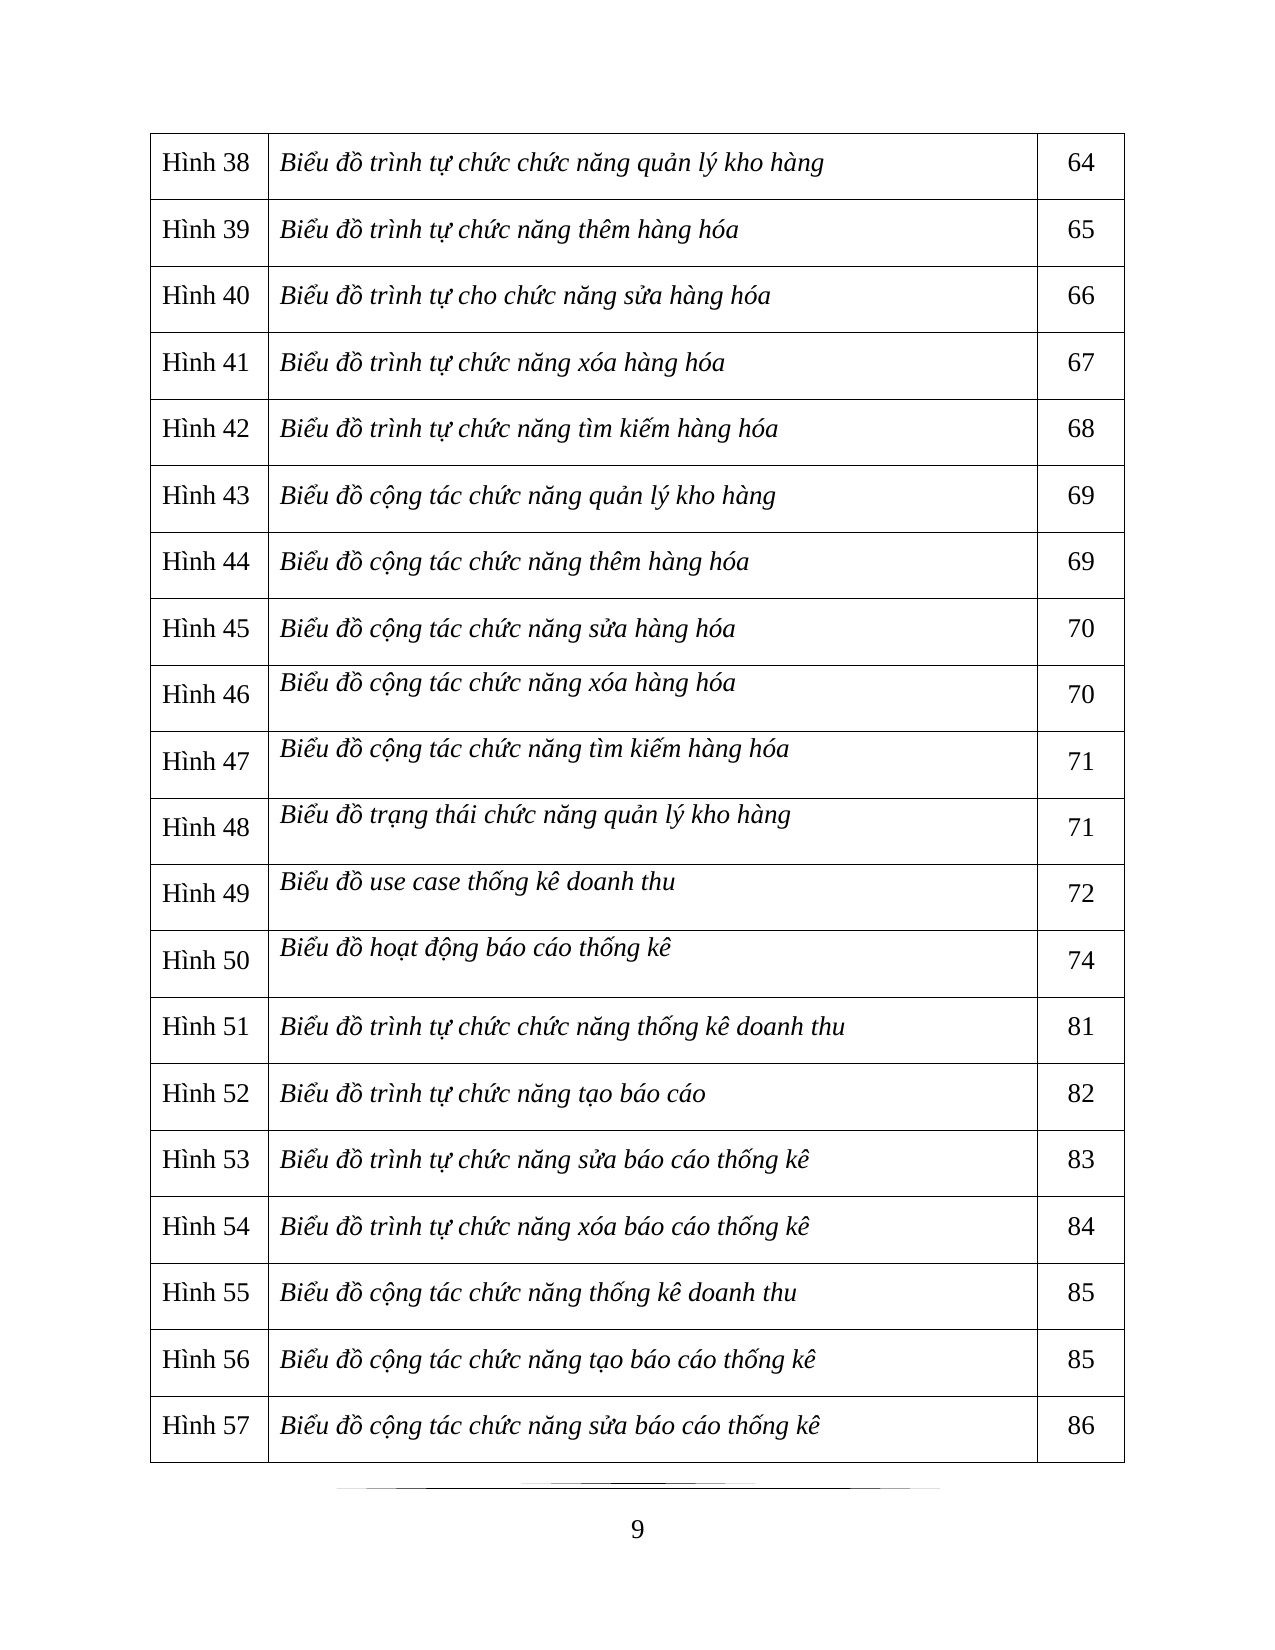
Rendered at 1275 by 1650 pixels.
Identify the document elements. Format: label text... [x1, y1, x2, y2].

table_cell 85 [1038, 1264, 1124, 1329]
table_cell Biểu đồ trình tự chức năng tạo báo cáo [269, 1064, 1037, 1130]
table_cell Biểu đồ hoạt động báo cáo thống kê [269, 931, 1037, 997]
table_cell 66 [1038, 267, 1124, 332]
table_cell Hình 50 [151, 931, 268, 997]
table_cell Hình 48 [151, 799, 268, 864]
table_cell Hình 41 [151, 333, 268, 399]
table_cell Biểu đồ use case thống kê doanh thu [269, 865, 1037, 930]
table_cell 70 [1038, 599, 1124, 664]
table_cell 69 [1038, 533, 1124, 598]
table_cell Hình 44 [151, 533, 268, 598]
table_cell 65 [1038, 200, 1124, 266]
table_cell Hình 51 [151, 998, 268, 1063]
table_cell 85 [1038, 1330, 1124, 1396]
table_cell Hình 56 [151, 1330, 268, 1396]
table_cell Hình 47 [151, 732, 268, 797]
table_cell Biểu đồ trình tự chức chức năng thống kê doanh thu [269, 998, 1037, 1063]
table_cell Biểu đồ cộng tác chức năng tạo báo cáo thống kê [269, 1330, 1037, 1396]
table_cell 74 [1038, 931, 1124, 997]
table_cell 71 [1038, 732, 1124, 797]
table_cell Hình 45 [151, 599, 268, 664]
table_cell Hình 40 [151, 267, 268, 332]
table_cell Biểu đồ trạng thái chức năng quản lý kho hàng [269, 799, 1037, 864]
table_cell Biểu đồ cộng tác chức năng quản lý kho hàng [269, 466, 1037, 532]
table_cell Biểu đồ cộng tác chức năng xóa hàng hóa [269, 666, 1037, 731]
table_cell Hình 55 [151, 1264, 268, 1329]
table_cell Biểu đồ trình tự chức năng thêm hàng hóa [269, 200, 1037, 266]
table_cell Hình 52 [151, 1064, 268, 1130]
table_cell Hình 57 [151, 1397, 268, 1462]
table_cell 69 [1038, 466, 1124, 532]
table_cell 84 [1038, 1197, 1124, 1263]
table_cell Biểu đồ cộng tác chức năng thêm hàng hóa [269, 533, 1037, 598]
table_cell Hình 53 [151, 1131, 268, 1196]
table_cell Hình 39 [151, 200, 268, 266]
table_cell Biểu đồ trình tự cho chức năng sửa hàng hóa [269, 267, 1037, 332]
table_cell Hình 38 [151, 134, 268, 199]
table_cell Biểu đồ trình tự chức chức năng quản lý kho hàng [269, 134, 1037, 199]
table_cell Biểu đồ trình tự chức năng tìm kiếm hàng hóa [269, 400, 1037, 465]
table_cell Hình 46 [151, 666, 268, 731]
table_cell 64 [1038, 134, 1124, 199]
table_cell 68 [1038, 400, 1124, 465]
table_cell Biểu đồ trình tự chức năng xóa báo cáo thống kê [269, 1197, 1037, 1263]
table_cell Biểu đồ trình tự chức năng sửa báo cáo thống kê [269, 1131, 1037, 1196]
table_cell Biểu đồ cộng tác chức năng thống kê doanh thu [269, 1264, 1037, 1329]
table_cell 71 [1038, 799, 1124, 864]
table_cell Hình 49 [151, 865, 268, 930]
table_cell 72 [1038, 865, 1124, 930]
table_cell 82 [1038, 1064, 1124, 1130]
table_cell 67 [1038, 333, 1124, 399]
table_cell 81 [1038, 998, 1124, 1063]
table_cell 70 [1038, 666, 1124, 731]
table_cell Hình 43 [151, 466, 268, 532]
table_cell Biểu đồ cộng tác chức năng sửa hàng hóa [269, 599, 1037, 664]
table_cell Hình 54 [151, 1197, 268, 1263]
table_cell Hình 42 [151, 400, 268, 465]
table_cell Biểu đồ cộng tác chức năng sửa báo cáo thống kê [269, 1397, 1037, 1462]
table_cell Biểu đồ cộng tác chức năng tìm kiếm hàng hóa [269, 732, 1037, 797]
table_cell 83 [1038, 1131, 1124, 1196]
table_cell 86 [1038, 1397, 1124, 1462]
table_cell Biểu đồ trình tự chức năng xóa hàng hóa [269, 333, 1037, 399]
